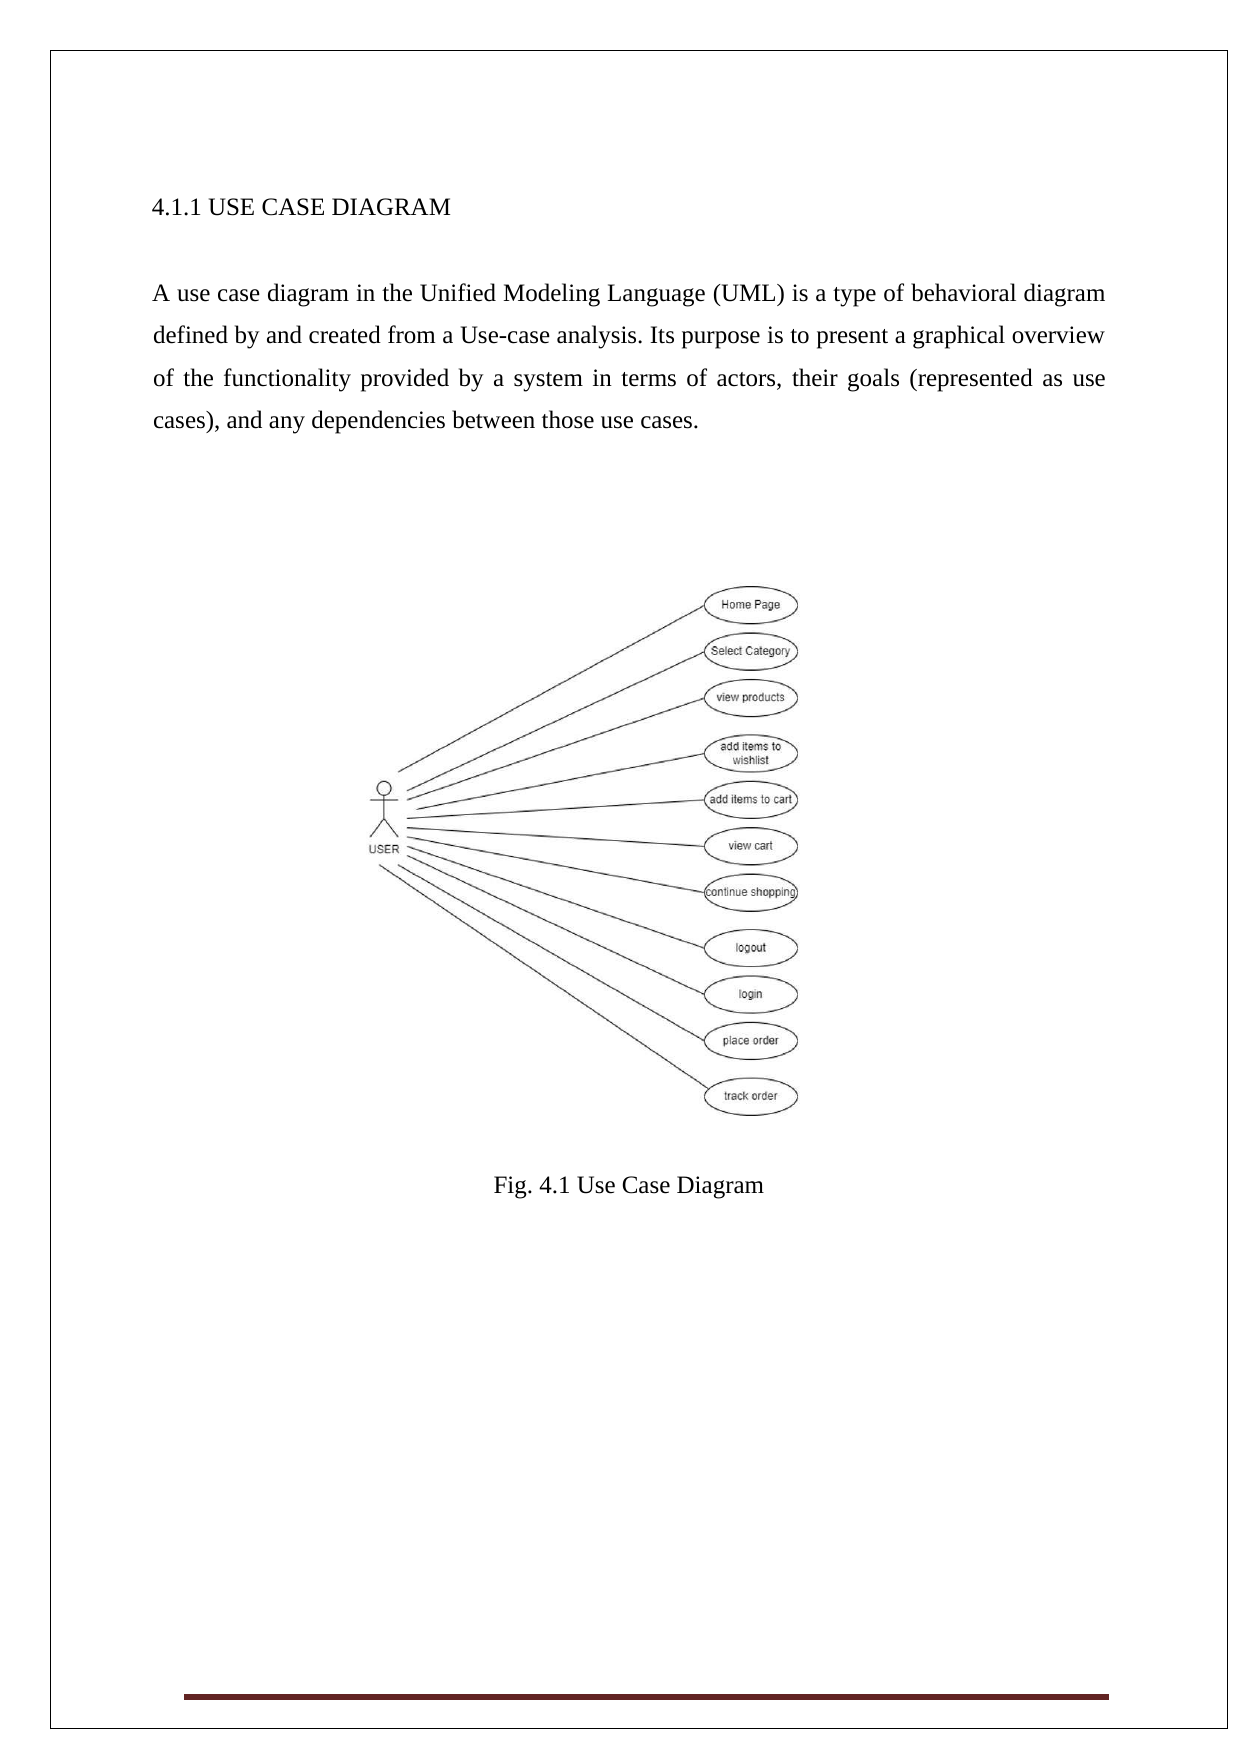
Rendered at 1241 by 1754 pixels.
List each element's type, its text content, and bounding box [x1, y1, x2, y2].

text Fig. 4.1 Use Case Diagram [133, 1170, 1124, 1199]
subtitle 4.1.1 USE CASE DIAGRAM [152, 192, 1106, 221]
picture [193, 528, 1155, 1162]
text A use case diagram in the Unified Modeling Language (UML) is a type of behavioral diagram defined by and created from a Use-case analysis. Its purpose is to present a graphical overview of the functionality provided by a system in terms of actors, their goals (represented as use cases), and any dependencies between those use cases. [152, 278, 1107, 434]
